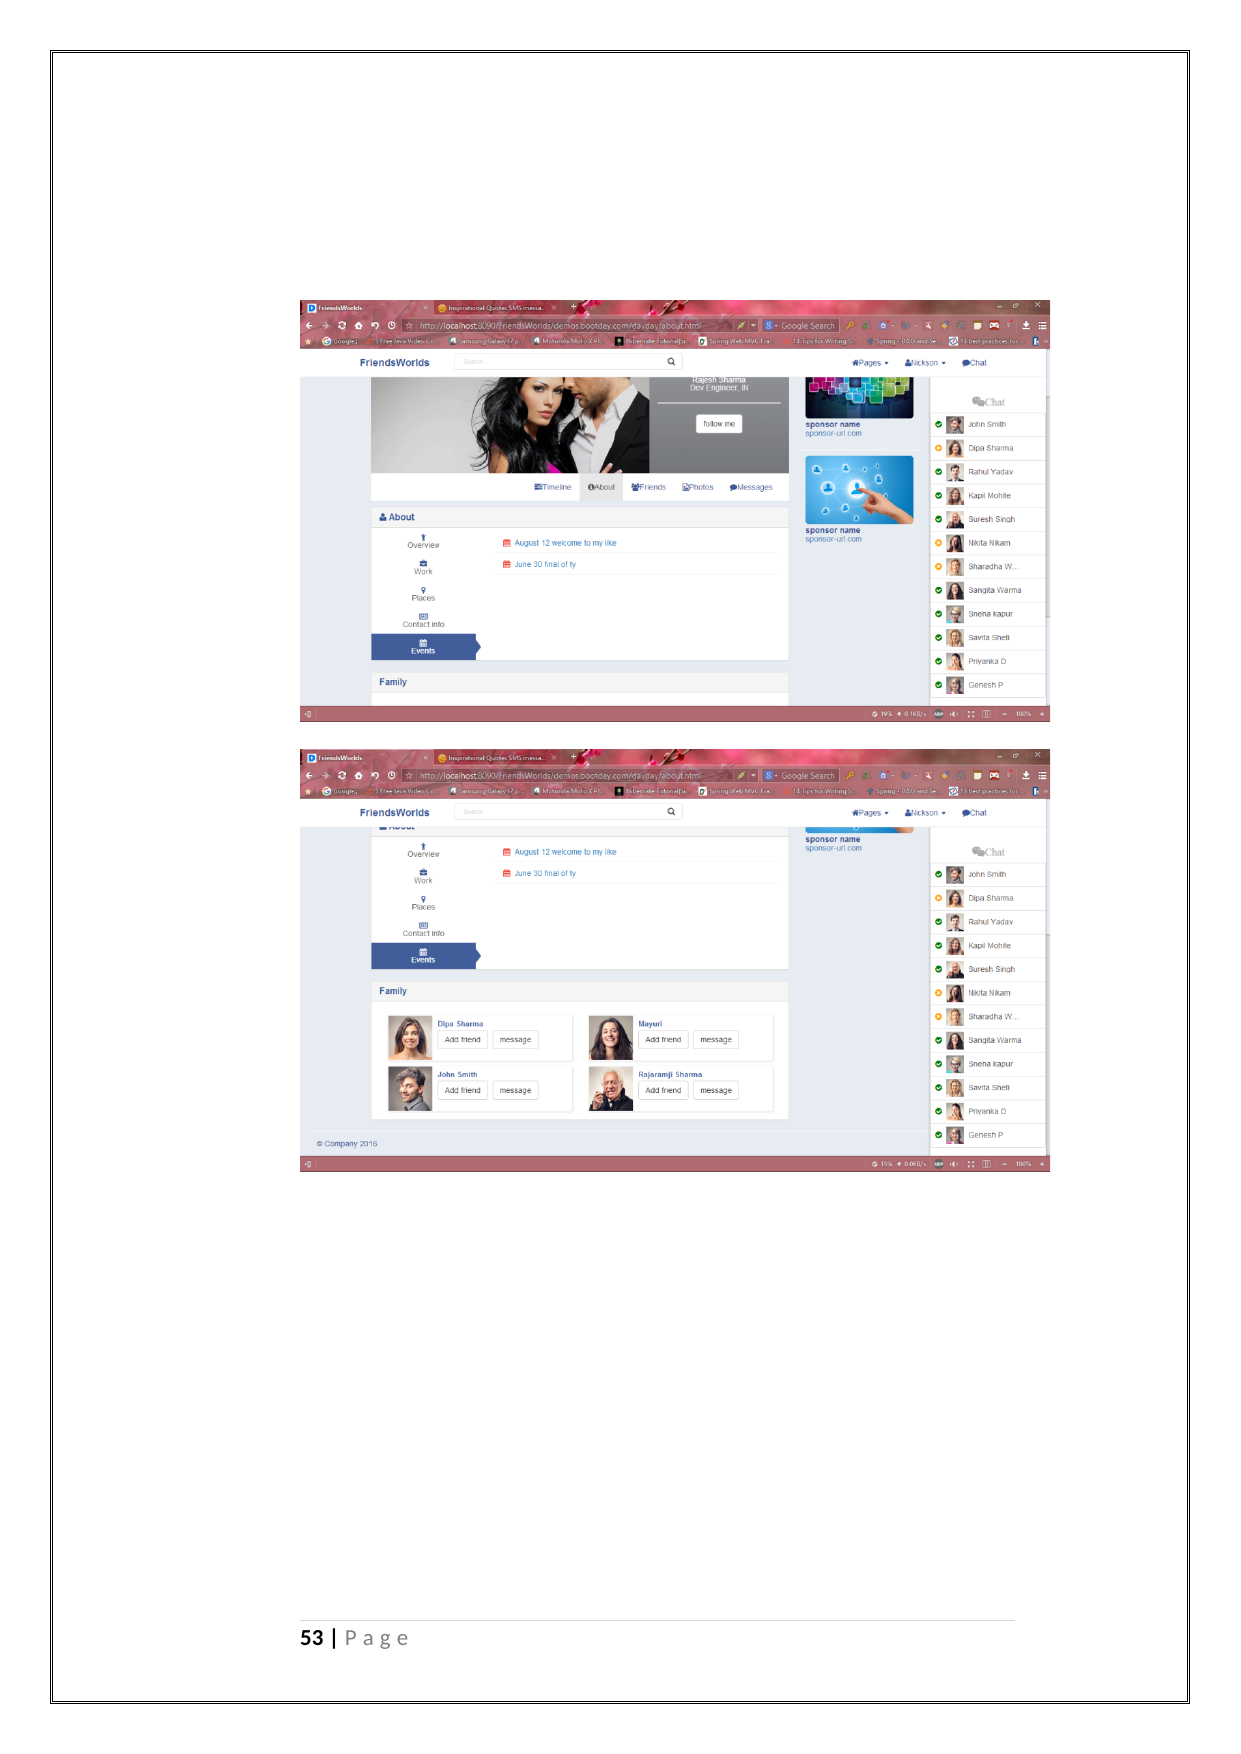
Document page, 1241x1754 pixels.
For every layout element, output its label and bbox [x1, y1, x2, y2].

picture [300, 749, 1050, 1172]
picture [300, 300, 1050, 722]
